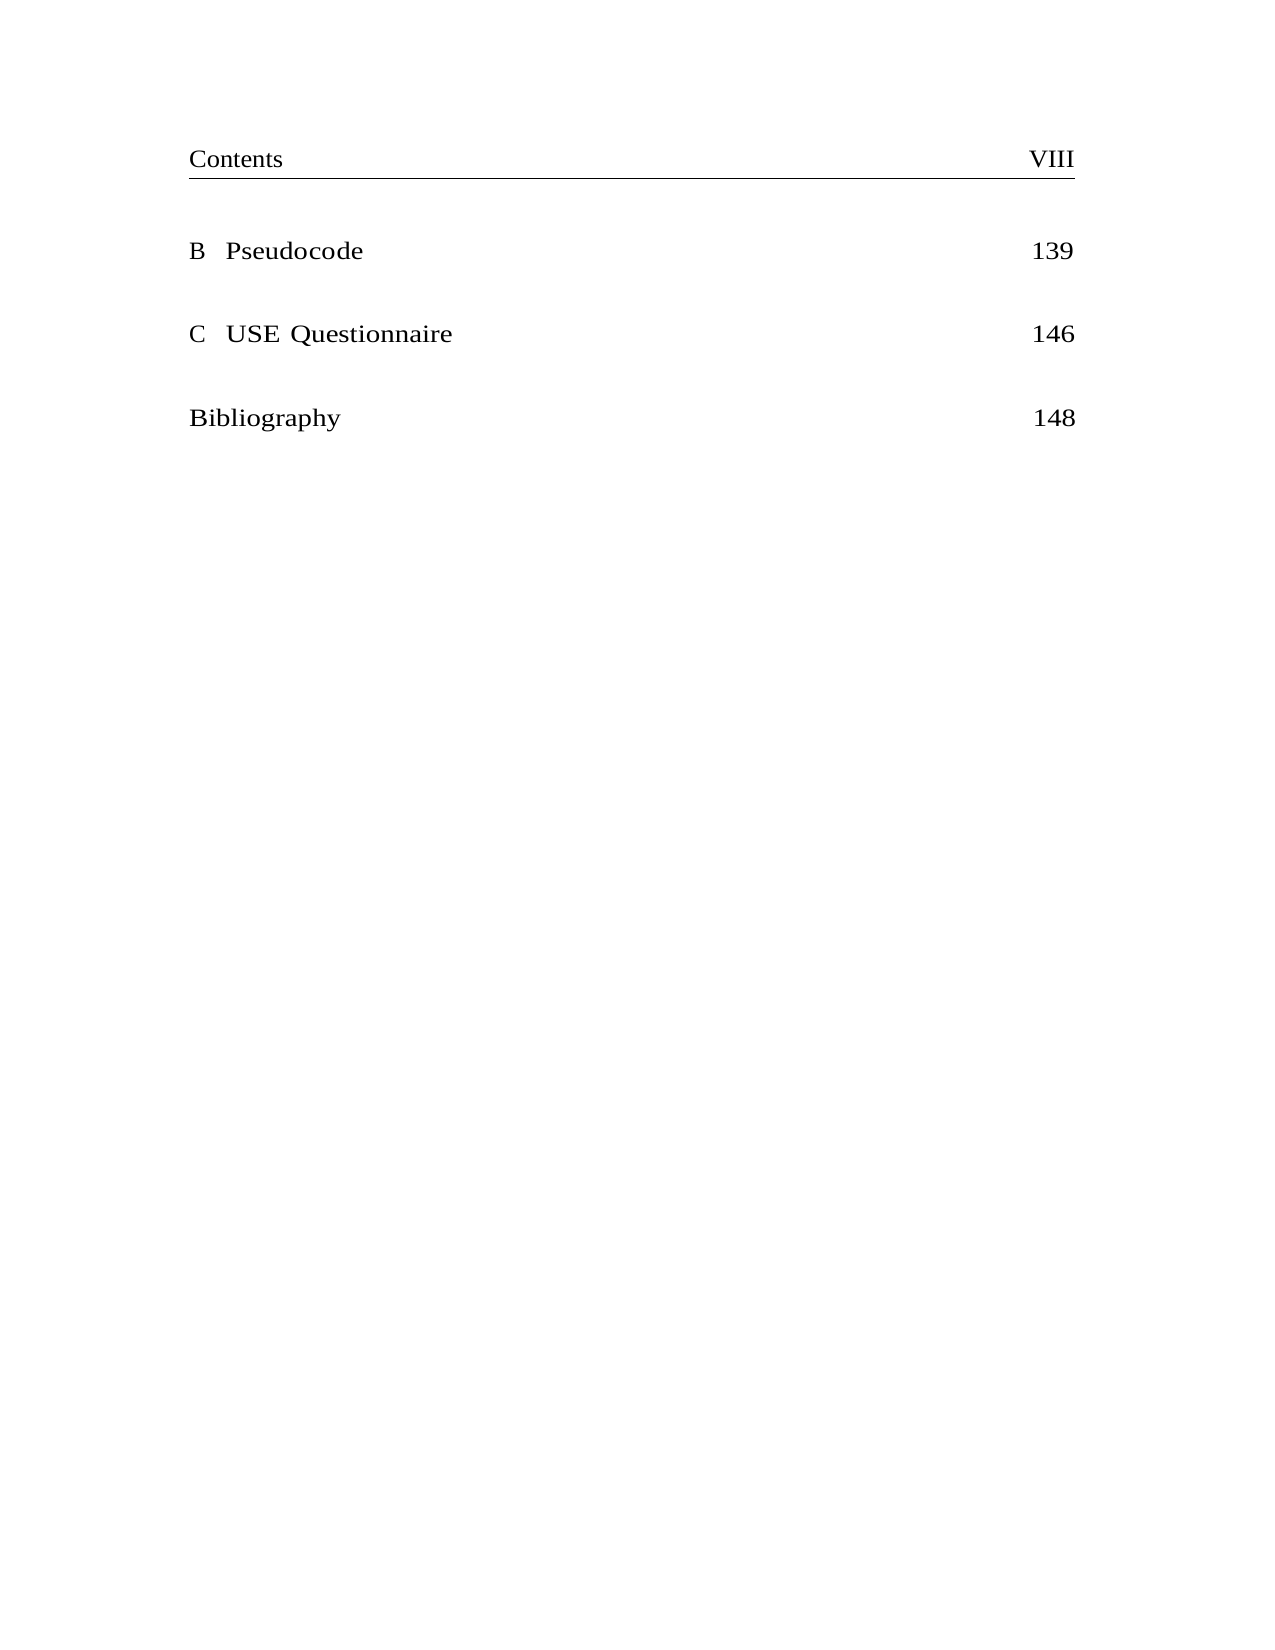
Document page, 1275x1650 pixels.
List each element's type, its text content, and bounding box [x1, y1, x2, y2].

text Bibliography 148 [189, 403, 1096, 432]
text C USE Questionnaire 146 [189, 319, 1096, 348]
text B Pseudocode 139 [189, 236, 1096, 264]
